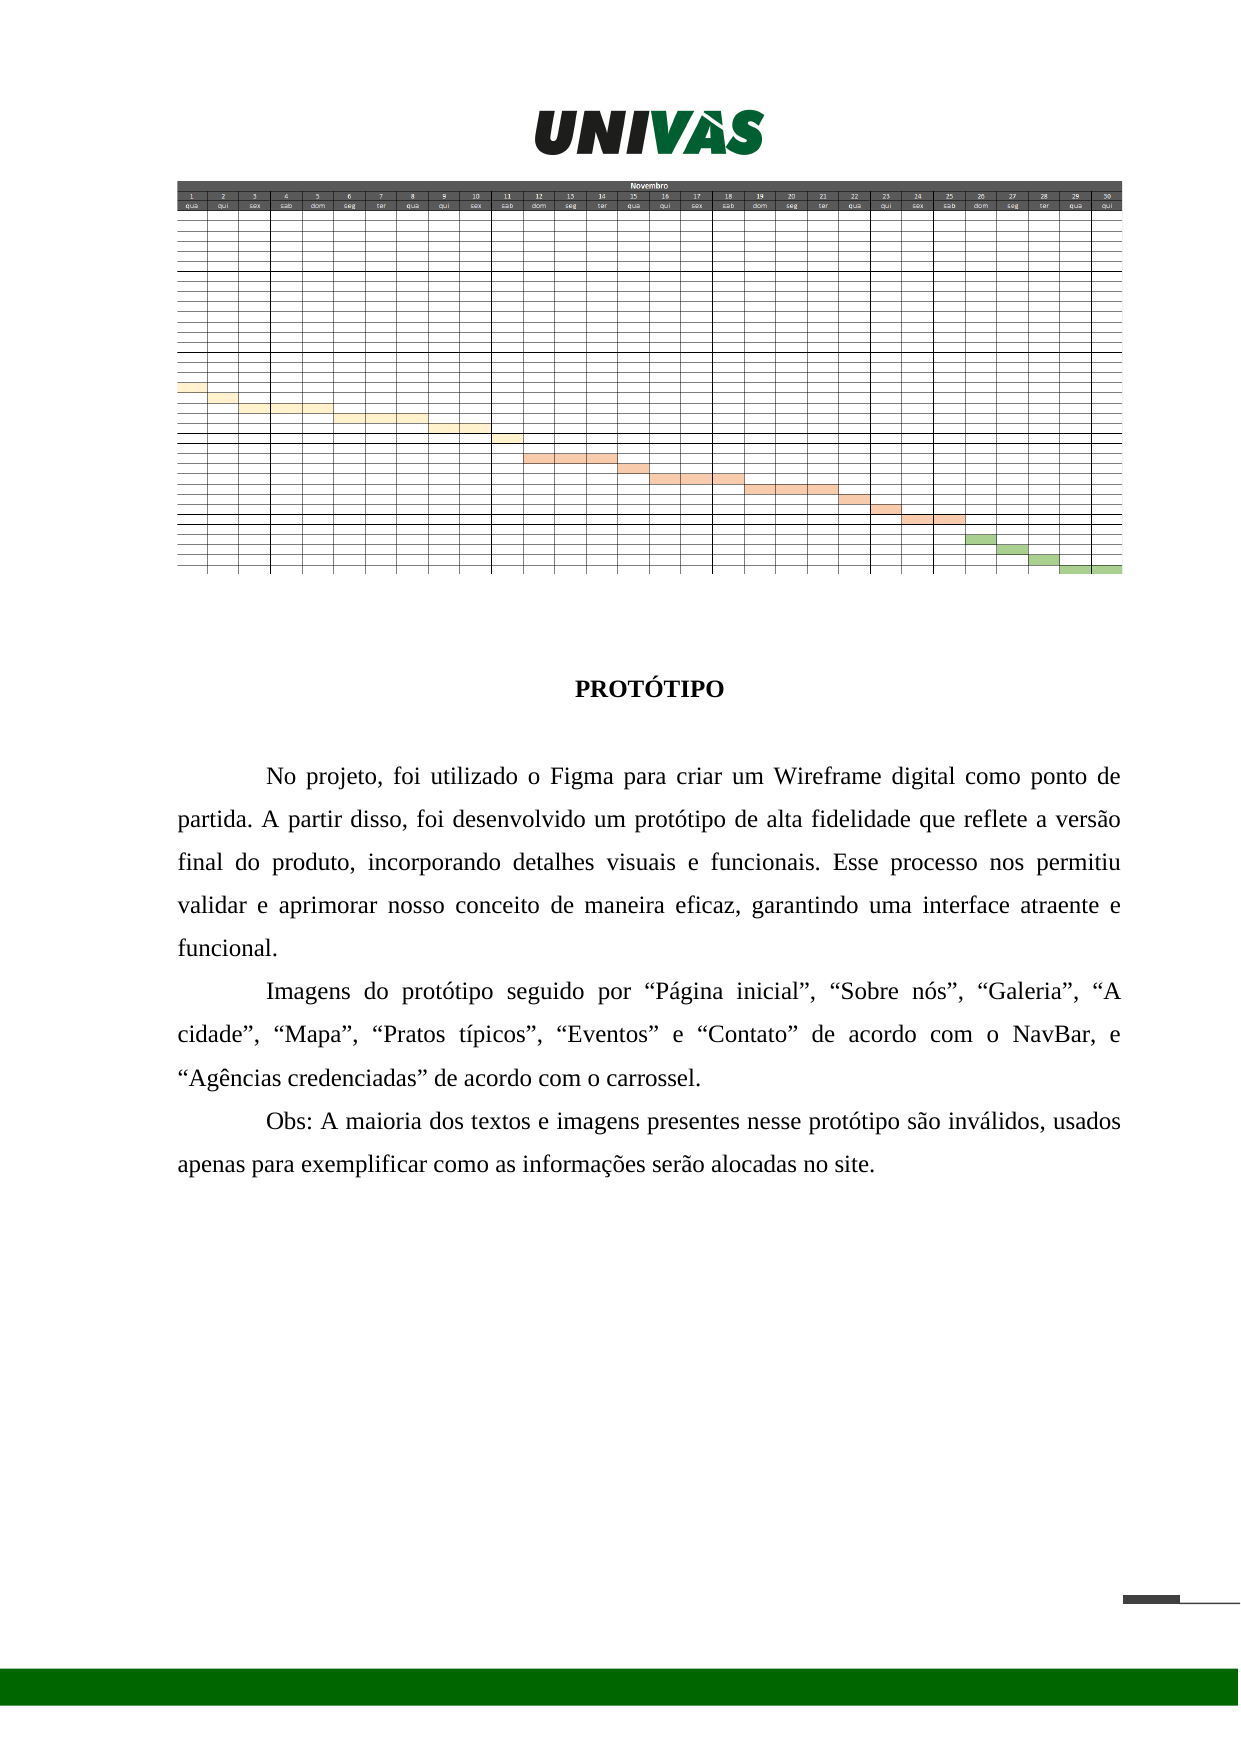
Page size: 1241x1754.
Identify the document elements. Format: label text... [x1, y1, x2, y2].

text Obs: A maioria dos textos e imagens presentes nesse protótipo são inválidos, usados apenas para exemplificar como as informações serão alocadas no site. [177, 1106, 1122, 1178]
text Imagens do protótipo seguido por “Página inicial”, “Sobre nós”, “Galeria”, “A cidade”, “Mapa”, “Pratos típicos”, “Eventos” e “Contato” de acordo com o NavBar, e “Agências credenciadas” de acordo com o carrossel. [177, 976, 1122, 1091]
picture [177, 181, 1123, 574]
text No projeto, foi utilizado o Figma para criar um Wireframe digital como ponto de partida. A partir disso, foi desenvolvido um protótipo de alta fidelidade que reflete a versão final do produto, incorporando detalhes visuais e funcionais. Esse processo nos permitiu validar e aprimorar nosso conceito de maneira eficaz, garantindo uma interface atraente e funcional. [177, 761, 1122, 962]
subtitle Protótipo [177, 674, 1122, 703]
picture [533, 107, 766, 157]
